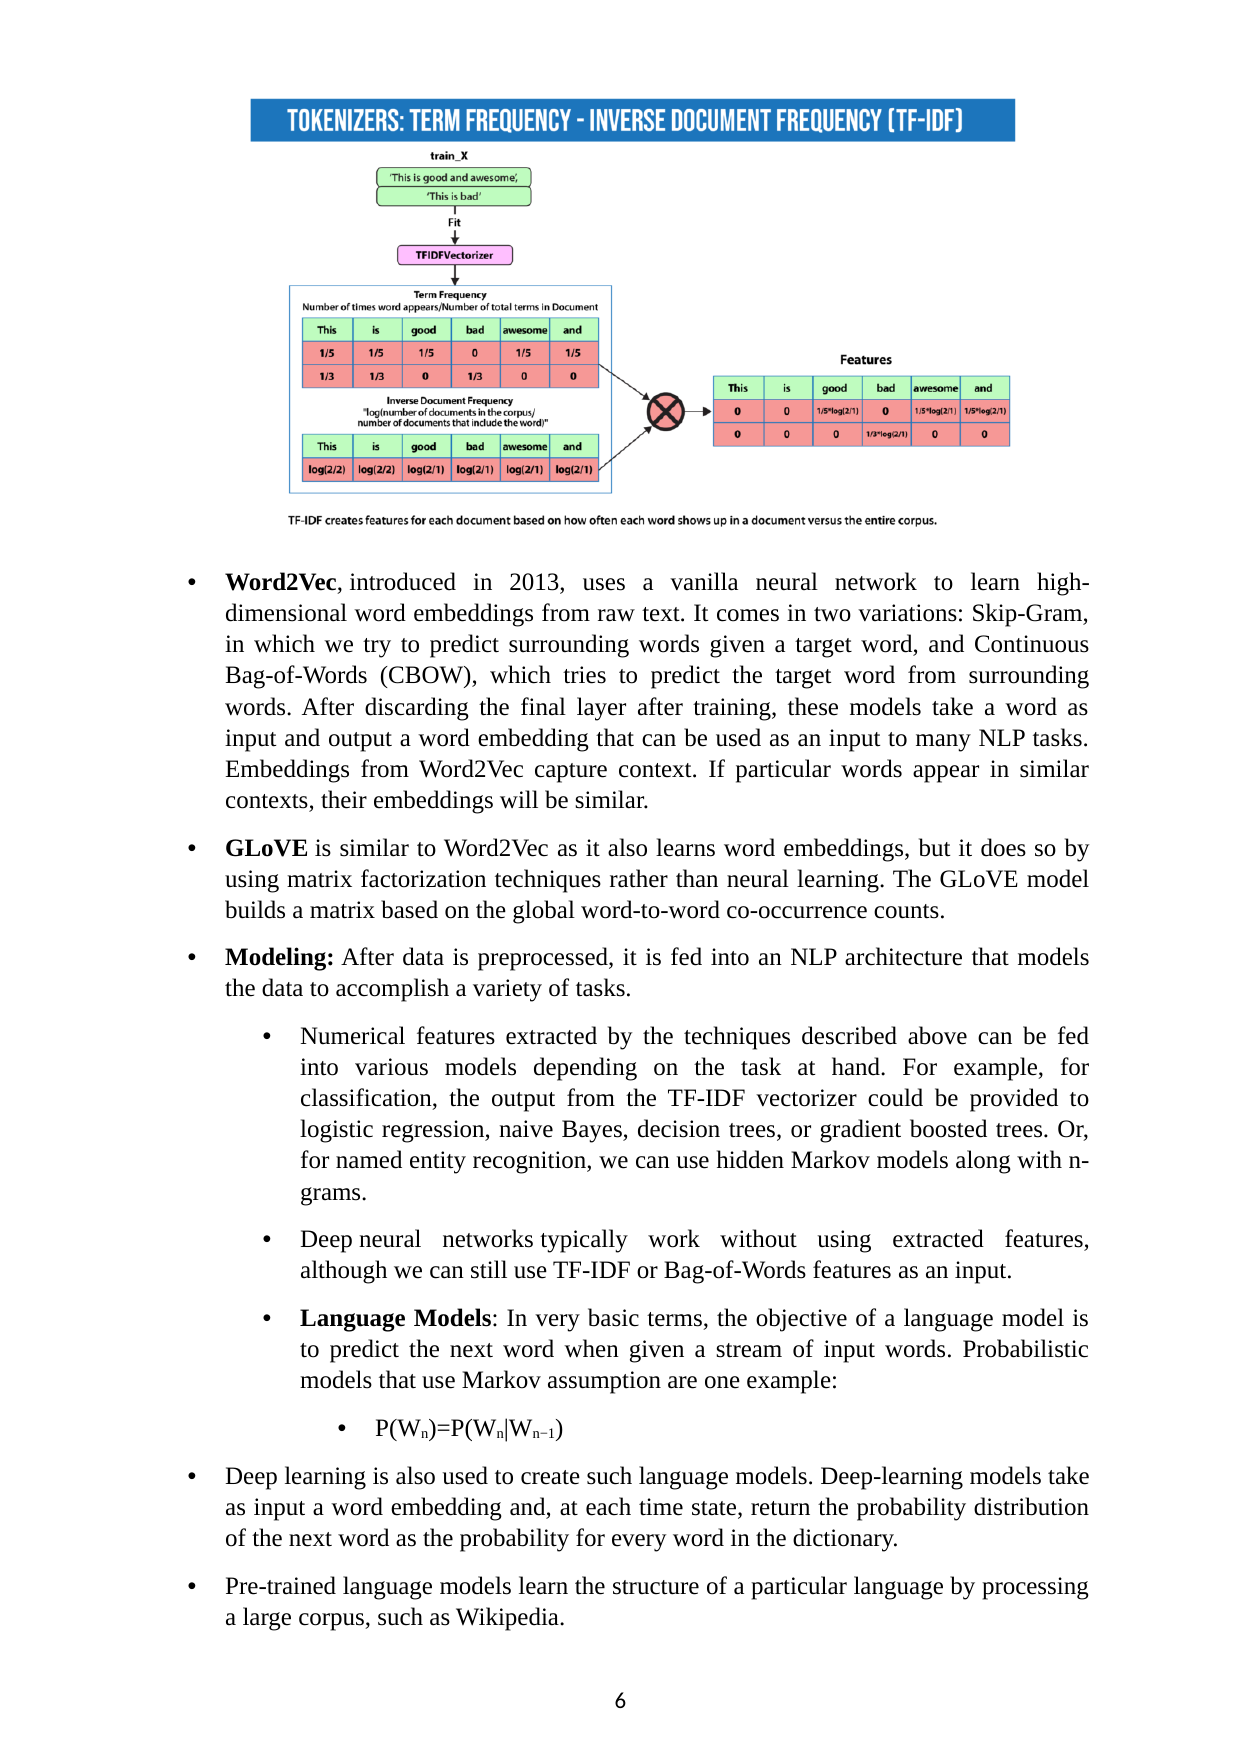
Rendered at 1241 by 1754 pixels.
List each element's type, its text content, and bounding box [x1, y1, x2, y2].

list Language Models: In very basic terms, the objective of a language model is to predict the next word when given a stream of input words. Probabilistic models that use Markov assumption are one example: [262, 1303, 1090, 1394]
list GLoVE is similar to Word2Vec as it also learns word embeddings, but it does so by using matrix factorization techniques rather than neural learning. The GLoVE model builds a matrix based on the global word-to-word co-occurrence counts. [187, 832, 1090, 923]
picture [250, 89, 1065, 549]
list Deep neural networks typically work without using extracted features, although we can still use TF-IDF or Bag-of-Words features as an input. [262, 1224, 1090, 1284]
list Deep learning is also used to create such language models. Deep-learning models take as input a word embedding and, at each time state, return the probability distribution of the next word as the probability for every word in the dictionary. [187, 1461, 1090, 1552]
list Modeling: After data is preprocessed, it is fed into an NLP architecture that models the data to accomplish a variety of tasks. [187, 942, 1090, 1002]
list Pre-trained language models learn the structure of a particular language by processing a large corpus, such as Wikipedia. [187, 1571, 1090, 1631]
list P(Wn)=P(Wn|Wn−1) [337, 1413, 1090, 1442]
list Word2Vec, introduced in 2013, uses a vanilla neural network to learn high-dimensional word embeddings from raw text. It comes in two variations: Skip-Gram, in which we try to predict surrounding words given a target word, and Continuous Bag-of-Words (CBOW), which tries to predict the target word from surrounding words. After discarding the final layer after training, these models take a word as input and output a word embedding that can be used as an input to many NLP tasks. Embeddings from Word2Vec capture context. If particular words appear in similar contexts, their embeddings will be similar. [187, 567, 1090, 813]
list Numerical features extracted by the techniques described above can be fed into various models depending on the task at hand. For example, for classification, the output from the TF-IDF vectorizer could be provided to logistic regression, naive Bayes, decision trees, or gradient boosted trees. Or, for named entity recognition, we can use hidden Markov models along with n-grams. [262, 1021, 1090, 1205]
